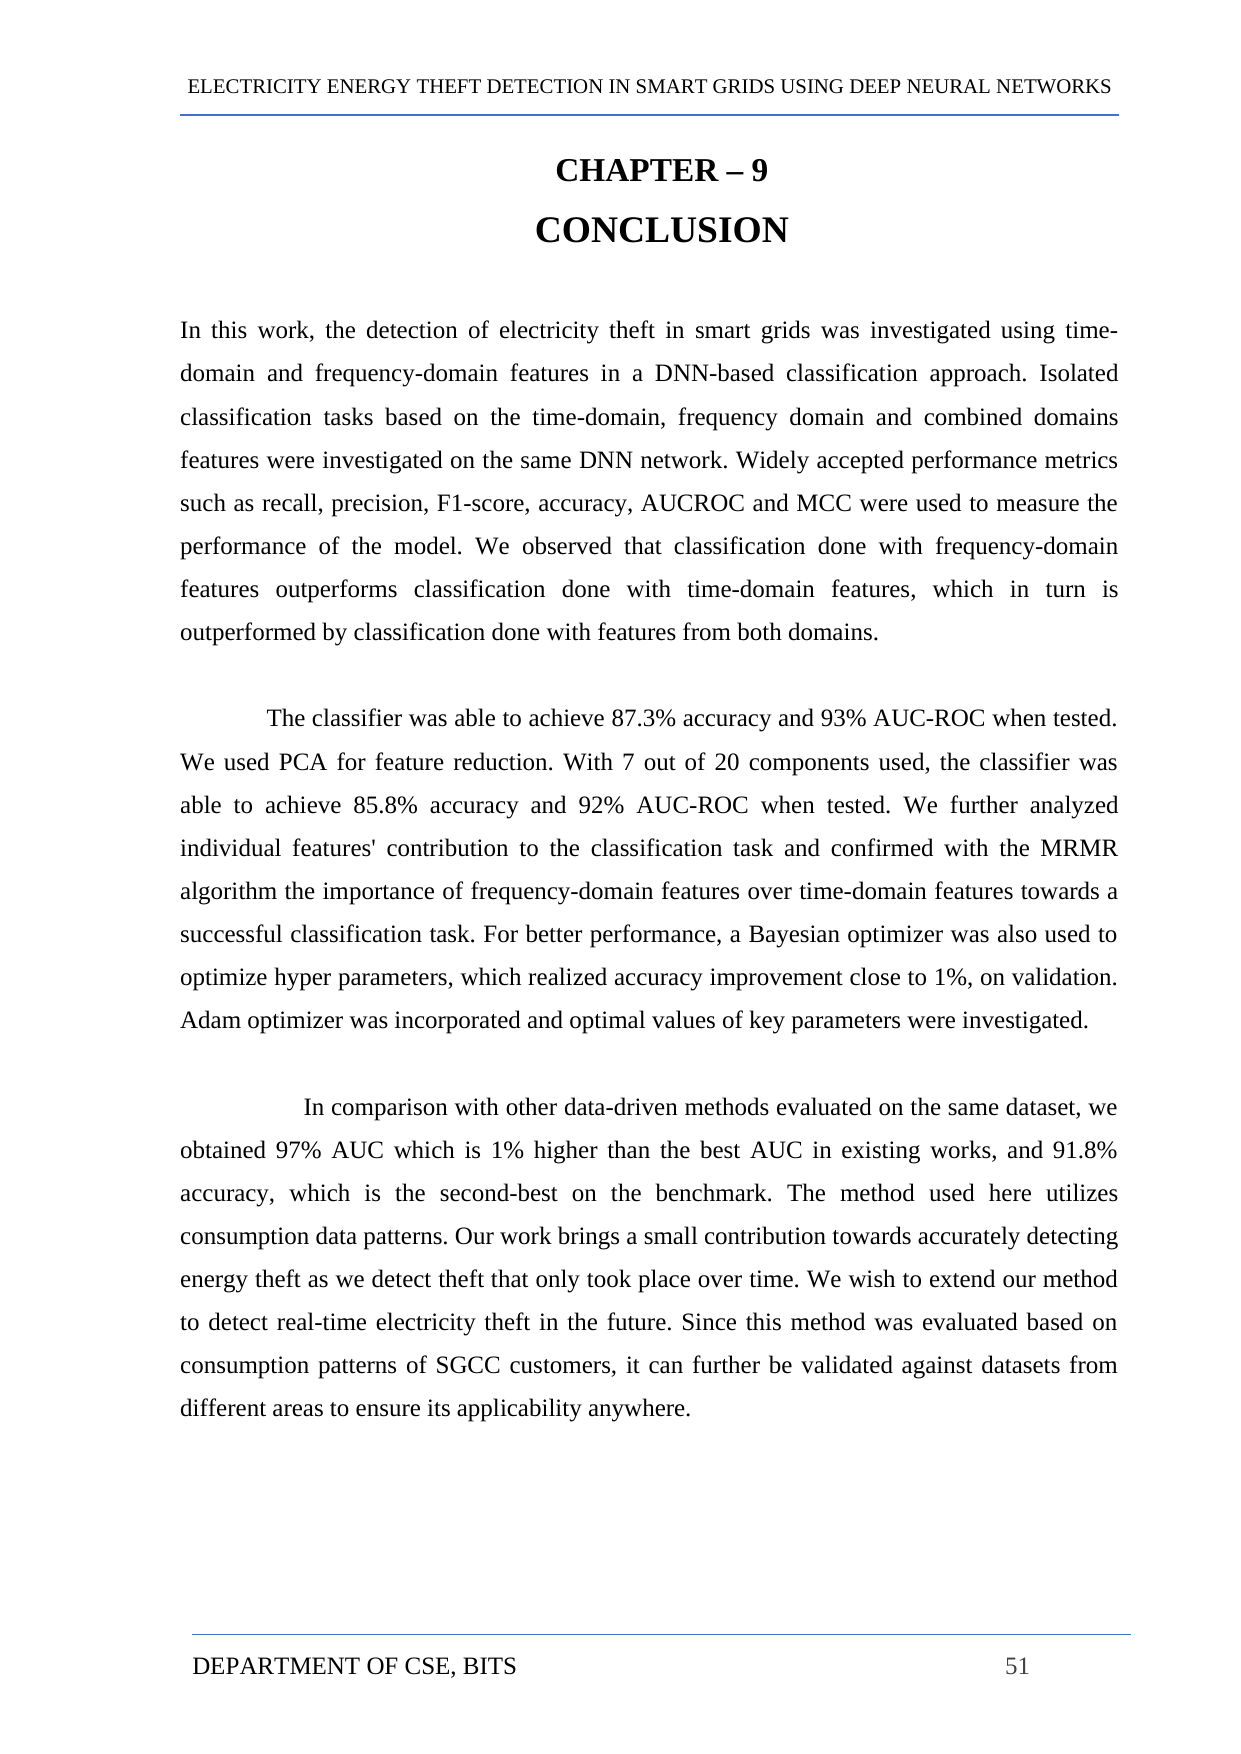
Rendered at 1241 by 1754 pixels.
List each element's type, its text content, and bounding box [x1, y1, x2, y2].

text The classifier was able to achieve 87.3% accuracy and 93% AUC-ROC when tested. We used PCA for feature reduction. With 7 out of 20 components used, the classifier was able to achieve 85.8% accuracy and 92% AUC-ROC when tested. We further analyzed individual features' contribution to the classification task and confirmed with the MRMR algorithm the importance of frequency-domain features over time-domain features towards a successful classification task. For better performance, a Bayesian optimizer was also used to optimize hyper parameters, which realized accuracy improvement close to 1%, on validation. Adam optimizer was incorporated and optimal values of key parameters were investigated. [180, 703, 1119, 1034]
text CONCLUSION [192, 207, 1131, 251]
text CHAPTER – 9 [180, 150, 1119, 188]
text In this work, the detection of electricity theft in smart grids was investigated using time-domain and frequency-domain features in a DNN-based classification approach. Isolated classification tasks based on the time-domain, frequency domain and combined domains features were investigated on the same DNN network. Widely accepted performance metrics such as recall, precision, F1-score, accuracy, AUCROC and MCC were used to measure the performance of the model. We observed that classification done with frequency-domain features outperforms classification done with time-domain features, which in turn is outperformed by classification done with features from both domains. [180, 315, 1119, 646]
text In comparison with other data-driven methods evaluated on the same dataset, we obtained 97% AUC which is 1% higher than the best AUC in existing works, and 91.8% accuracy, which is the second-best on the benchmark. The method used here utilizes consumption data patterns. Our work brings a small contribution towards accurately detecting energy theft as we detect theft that only took place over time. We wish to extend our method to detect real-time electricity theft in the future. Since this method was evaluated based on consumption patterns of SGCC customers, it can further be validated against datasets from different areas to ensure its applicability anywhere. [180, 1092, 1119, 1422]
